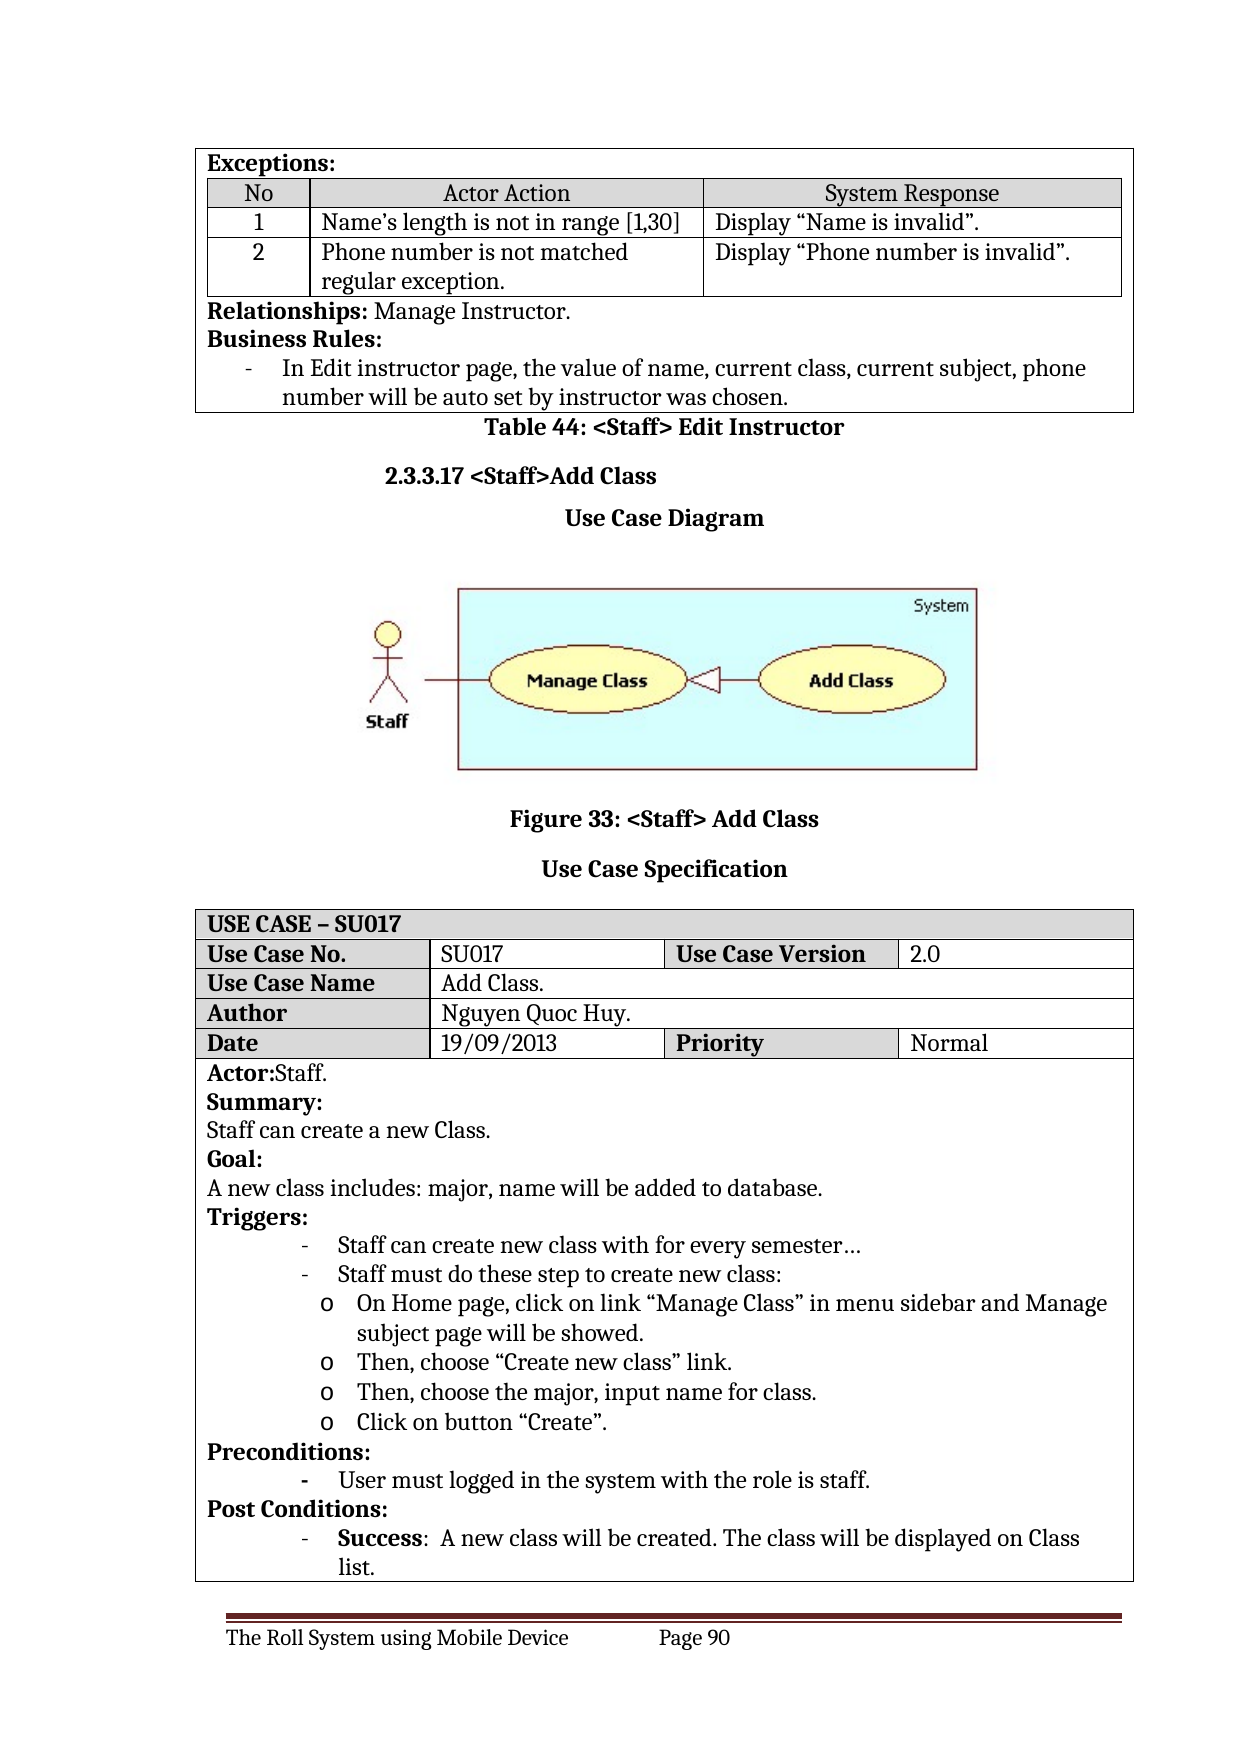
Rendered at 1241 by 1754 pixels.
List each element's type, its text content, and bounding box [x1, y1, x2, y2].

subtitle Use Case Specification [207, 855, 1122, 884]
table_cell 2.0 [899, 940, 1133, 968]
table_cell Use Case No. [196, 940, 429, 968]
table_header USE CASE – SU017 [196, 910, 1133, 938]
text Table 44: <Staff> Edit Instructor [207, 413, 1122, 441]
table_cell 19/09/2013 [431, 1029, 664, 1058]
table_cell Normal [899, 1029, 1133, 1058]
table_cell Date [196, 1029, 429, 1058]
table_cell Nguyen Quoc Huy. [431, 999, 1133, 1028]
table_cell Use Case Version [665, 940, 898, 968]
subtitle <Staff>Add Class [385, 462, 1122, 491]
table_cell Add Class. [431, 969, 1133, 998]
subtitle Use Case Diagram [207, 503, 1122, 532]
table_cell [196, 1059, 1133, 1581]
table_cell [196, 149, 1133, 412]
table_cell SU017 [431, 940, 664, 968]
table_cell Priority [665, 1029, 898, 1058]
table_cell Use Case Name [196, 969, 429, 998]
table_cell Author [196, 999, 429, 1028]
picture [320, 557, 1009, 802]
